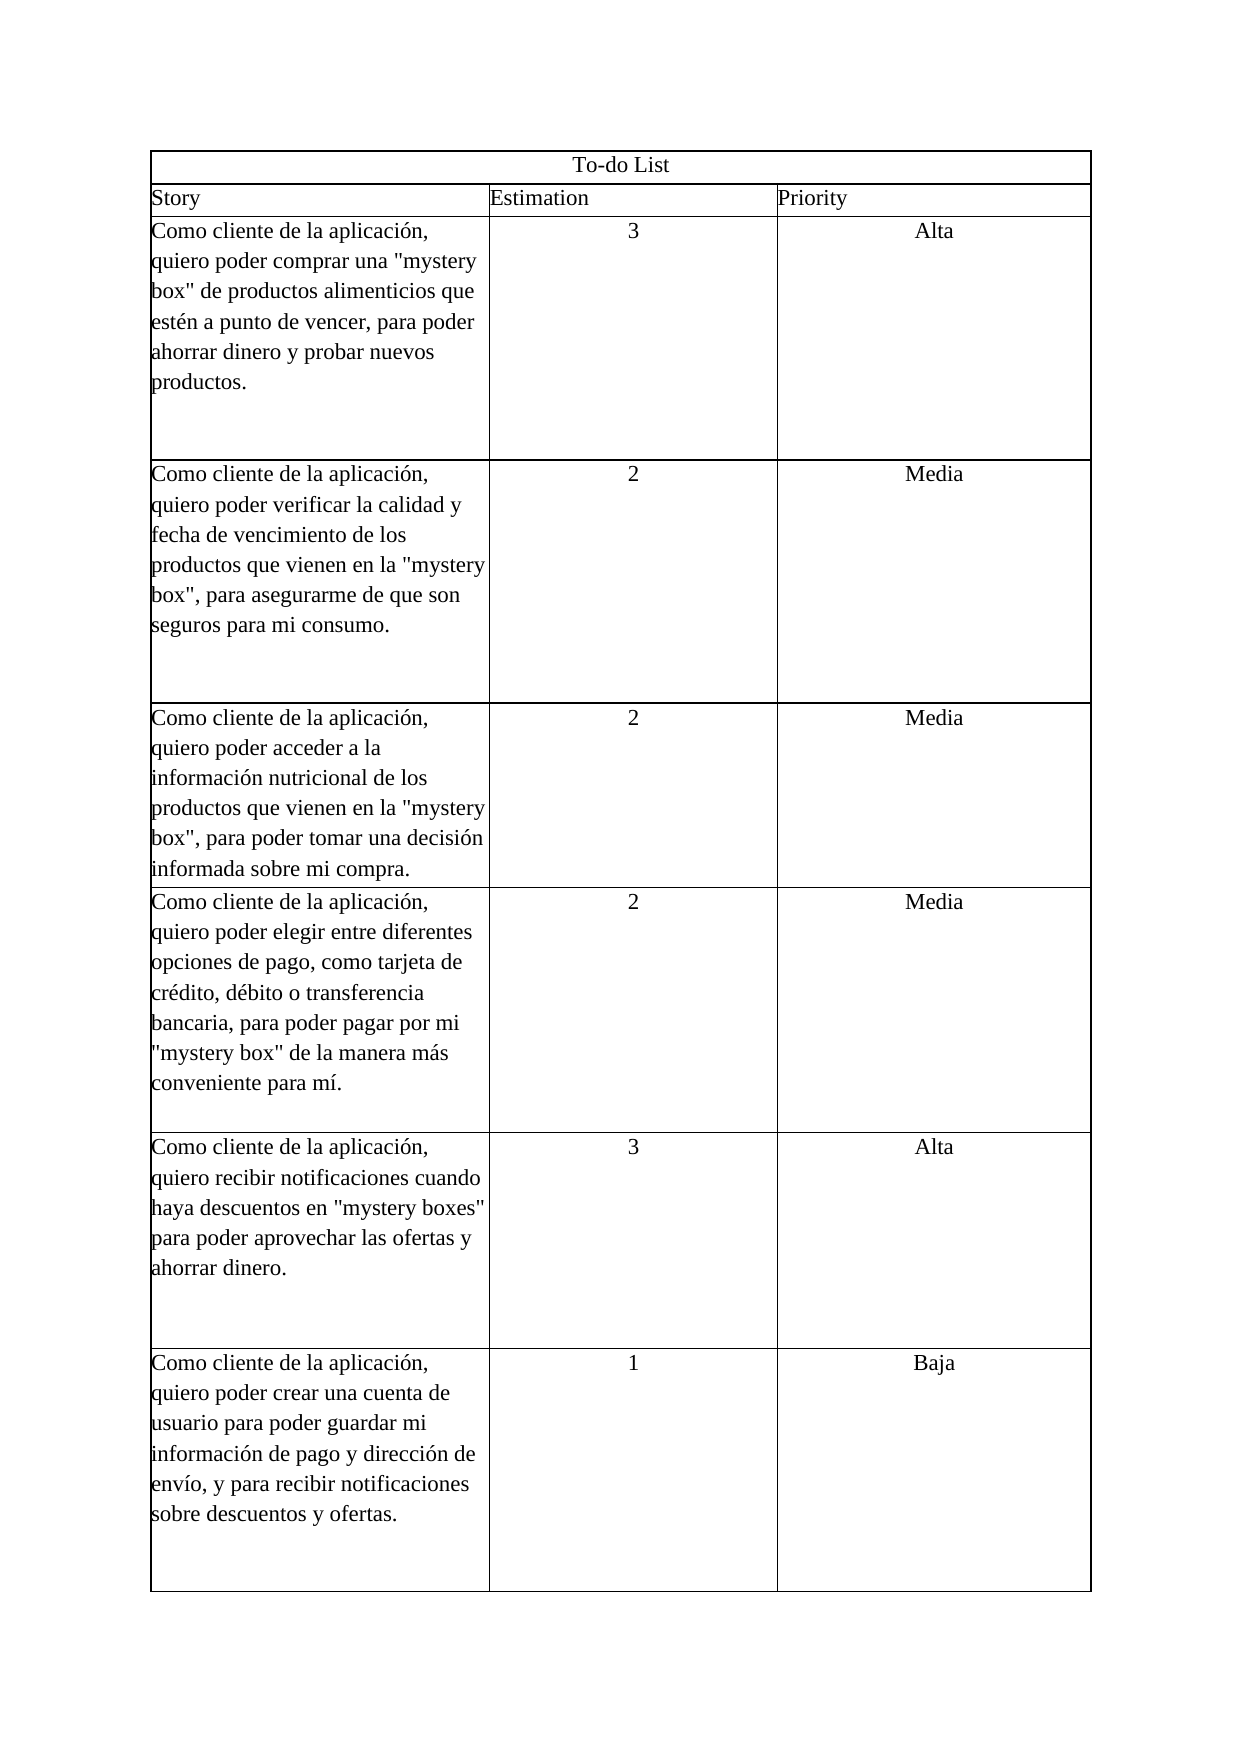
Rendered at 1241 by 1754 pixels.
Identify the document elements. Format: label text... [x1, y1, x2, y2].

table_cell Como cliente de la aplicación, quiero recibir notificaciones cuando haya descuentos en "mystery boxes" para poder aprovechar las ofertas y ahorrar dinero. [152, 1133, 489, 1347]
table_cell Alta [778, 1133, 1090, 1347]
table_cell Como cliente de la aplicación, quiero poder elegir entre diferentes opciones de pago, como tarjeta de crédito, débito o transferencia bancaria, para poder pagar por mi "mystery box" de la manera más conveniente para mí. [152, 888, 489, 1132]
table_cell 2 [490, 888, 777, 1132]
table_cell 3 [490, 1133, 777, 1347]
table_cell Alta [778, 217, 1090, 459]
table_cell Story [152, 185, 489, 216]
table_cell Media [778, 461, 1090, 702]
table_cell Media [778, 888, 1090, 1132]
table_cell Como cliente de la aplicación, quiero poder crear una cuenta de usuario para poder guardar mi información de pago y dirección de envío, y para recibir notificaciones sobre descuentos y ofertas. [152, 1349, 489, 1591]
table_cell Media [778, 704, 1090, 886]
table_cell Como cliente de la aplicación, quiero poder acceder a la información nutricional de los productos que vienen en la "mystery box", para poder tomar una decisión informada sobre mi compra. [152, 704, 489, 886]
table_cell 3 [490, 217, 777, 459]
table_cell Estimation [490, 185, 777, 216]
table_cell Baja [778, 1349, 1090, 1591]
table_cell 2 [490, 704, 777, 886]
table_cell Como cliente de la aplicación, quiero poder verificar la calidad y fecha de vencimiento de los productos que vienen en la "mystery box", para asegurarme de que son seguros para mi consumo. [152, 461, 489, 702]
table_cell 1 [490, 1349, 777, 1591]
table_header To-do List [152, 152, 1090, 183]
table_cell 2 [490, 461, 777, 702]
table_cell Priority [778, 185, 1090, 216]
table_cell Como cliente de la aplicación, quiero poder comprar una "mystery box" de productos alimenticios que estén a punto de vencer, para poder ahorrar dinero y probar nuevos productos. [152, 217, 489, 459]
